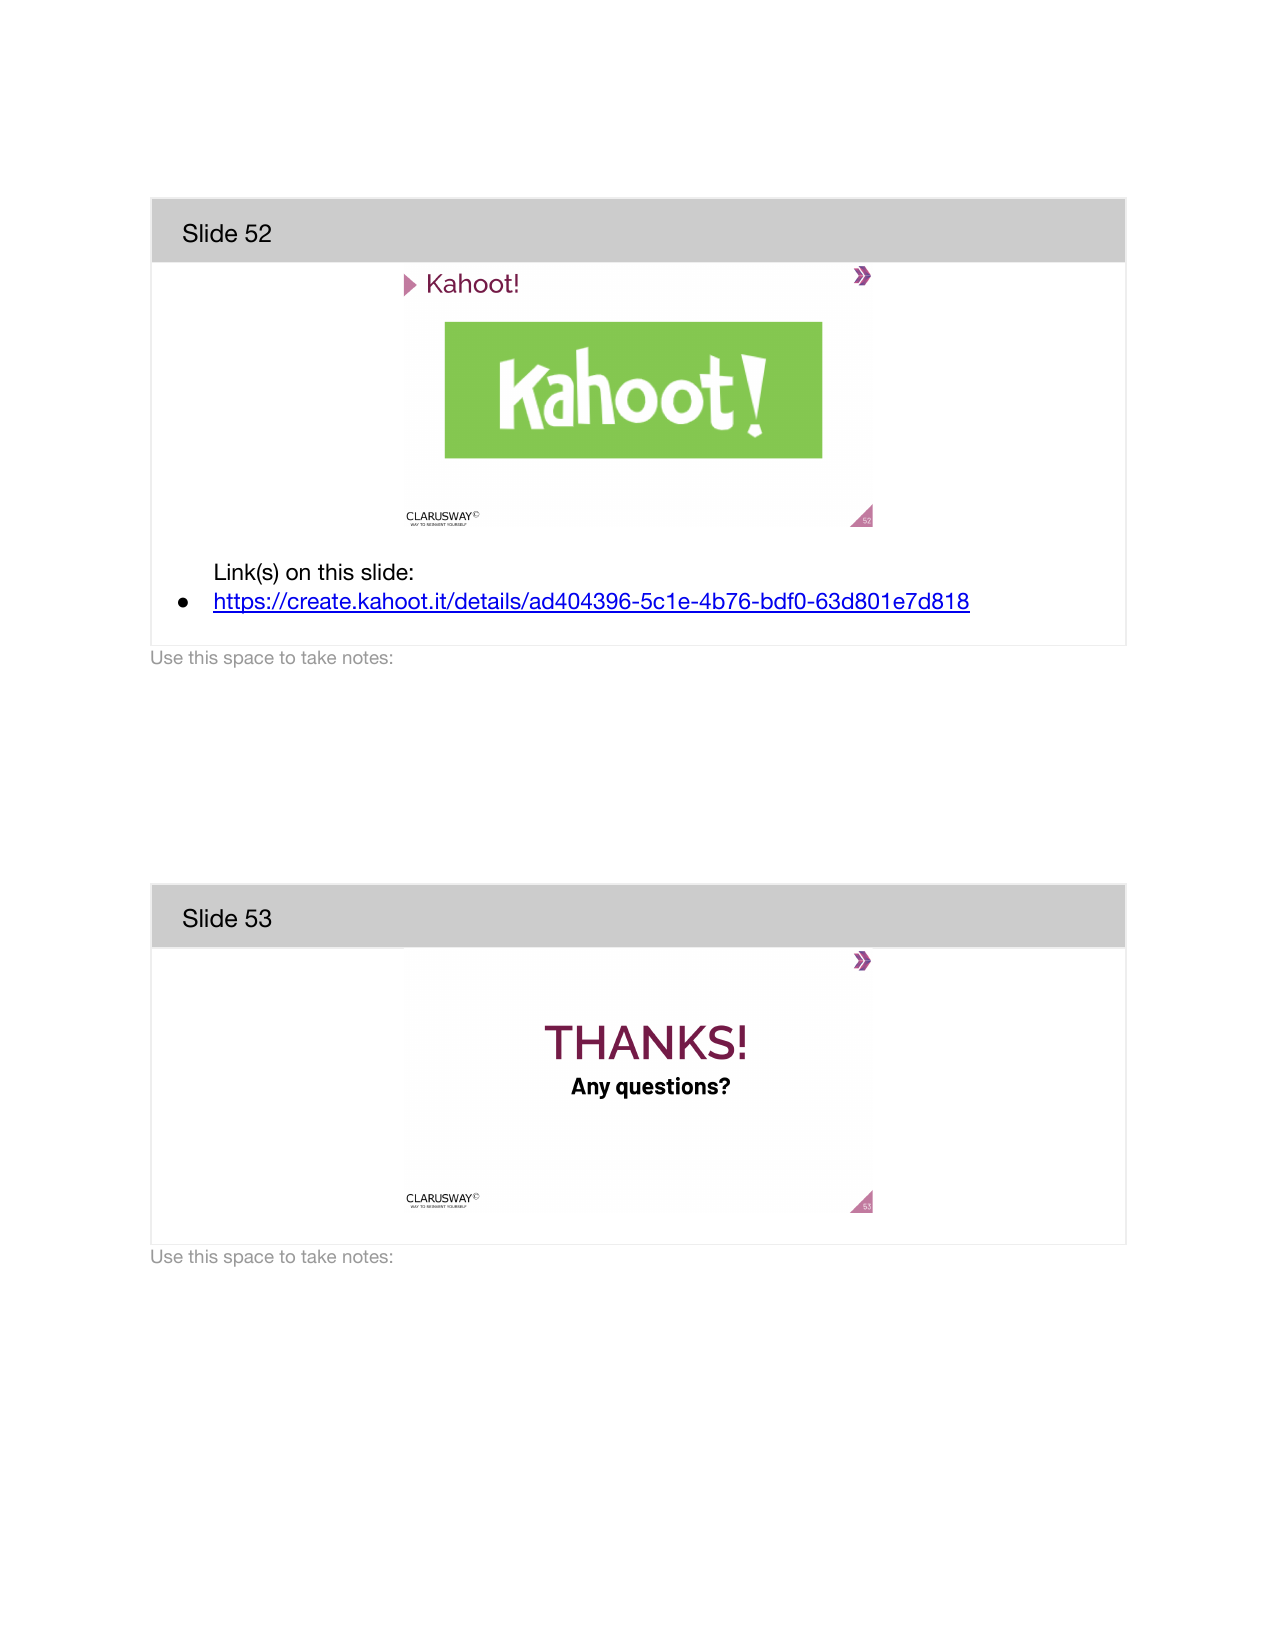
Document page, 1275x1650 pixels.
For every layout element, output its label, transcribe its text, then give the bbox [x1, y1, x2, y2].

text Use this space to take notes: [150, 646, 1125, 670]
text Use this space to take notes: [150, 1245, 1125, 1269]
picture [403, 263, 873, 527]
table_cell Link(s) on this slide: https://create.kahoot.it/details/ad404396-5c1e-4b76-bdf0-63d801e7d818 [152, 263, 1125, 645]
table_cell [152, 949, 1125, 1244]
table_header Slide 53 [152, 885, 1125, 947]
table_header Slide 52 [152, 199, 1125, 262]
picture [403, 948, 873, 1213]
